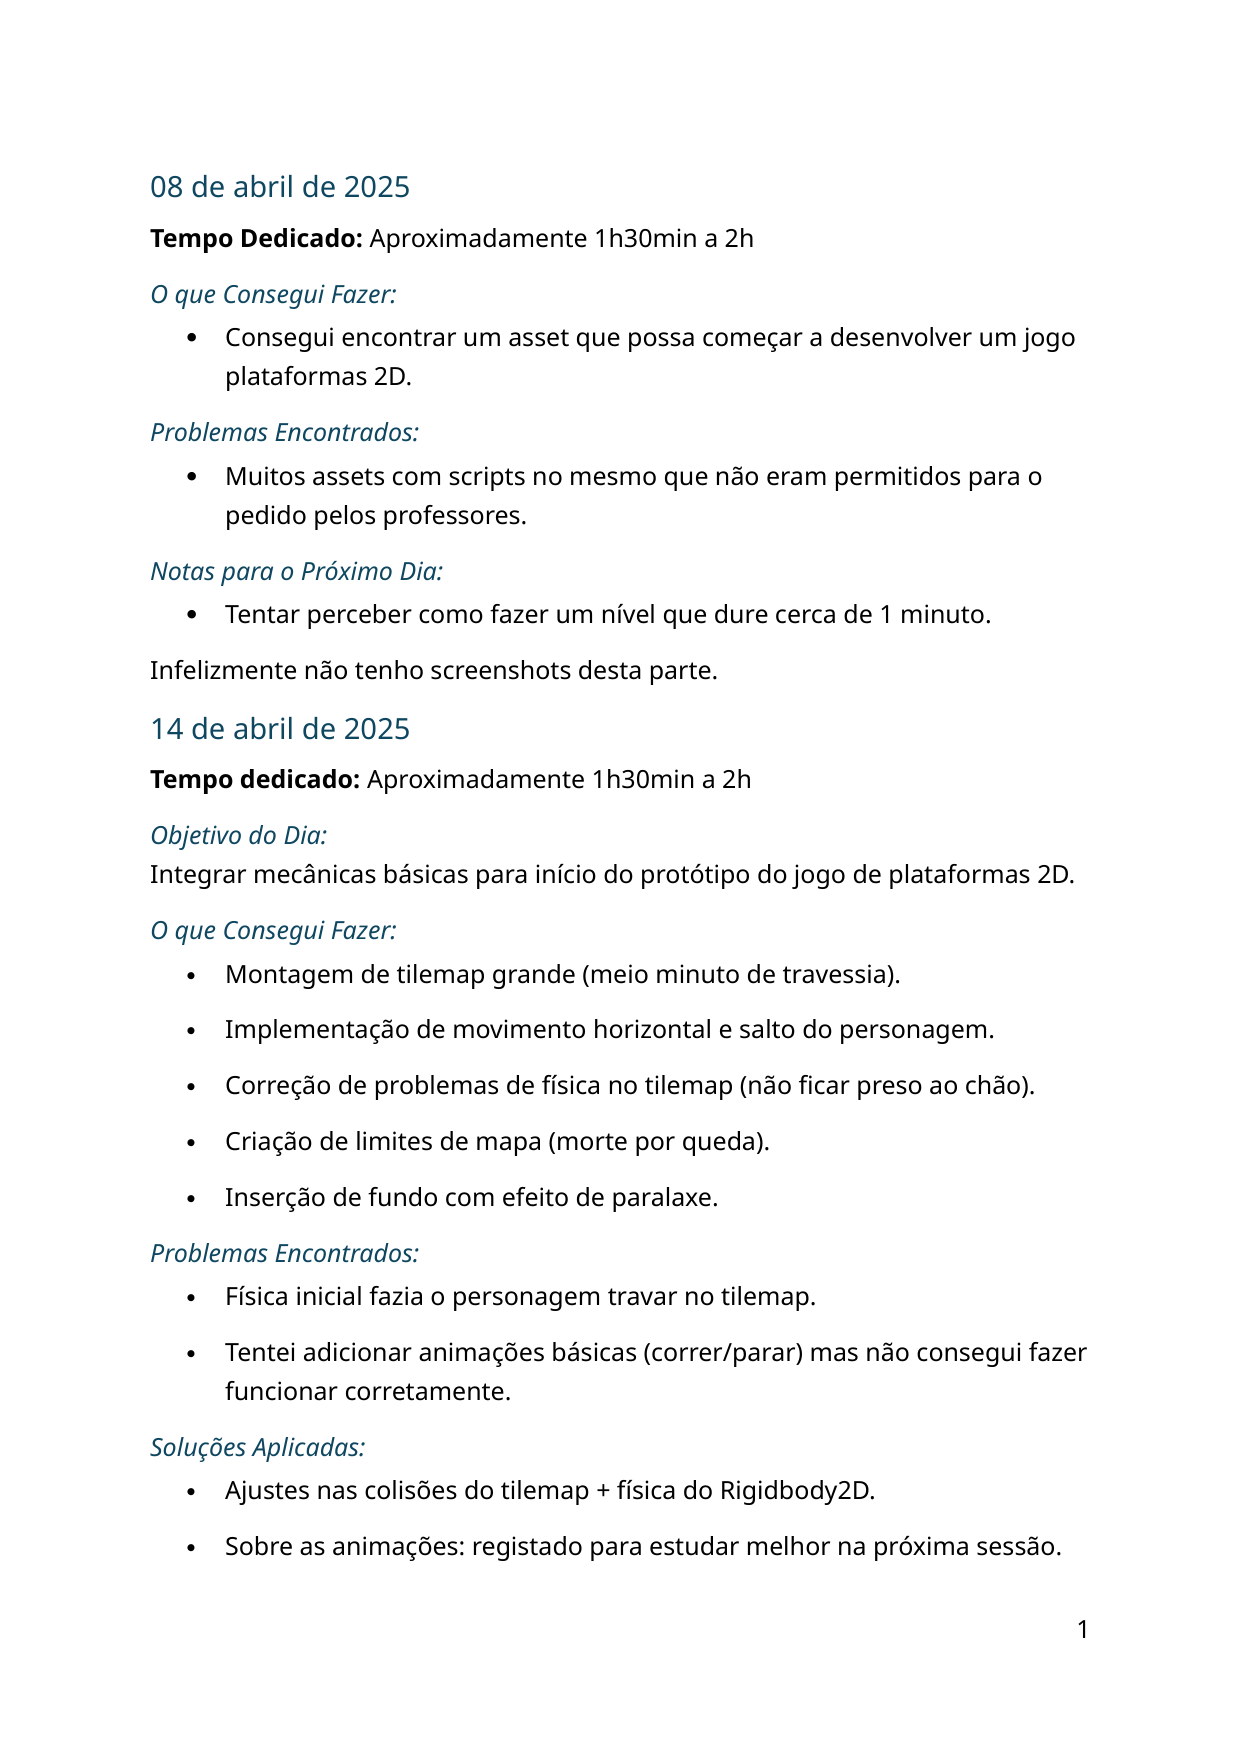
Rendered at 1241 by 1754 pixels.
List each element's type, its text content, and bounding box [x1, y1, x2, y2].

subtitle Notas para o Próximo Dia: [150, 553, 1090, 587]
subtitle O que Consegui Fazer: [150, 913, 1090, 947]
list Inserção de fundo com efeito de paralaxe. [187, 1179, 1090, 1214]
list Tentar perceber como fazer um nível que dure cerca de 1 minuto. [187, 596, 1090, 631]
list Correção de problemas de física no tilemap (não ficar preso ao chão). [187, 1068, 1090, 1102]
list Física inicial fazia o personagem travar no tilemap. [187, 1279, 1090, 1313]
list Muitos assets com scripts no mesmo que não eram permitidos para o pedido pelos professores. [187, 458, 1090, 531]
list Sobre as animações: registado para estudar melhor na próxima sessão. [187, 1529, 1090, 1563]
text Objetivo do Dia: Integrar mecânicas básicas para início do protótipo do jogo de plataformas 2D. [150, 818, 1090, 891]
subtitle Problemas Encontrados: [150, 1235, 1090, 1269]
list Ajustes nas colisões do tilemap + física do Rigidbody2D. [187, 1473, 1090, 1507]
list Tentei adicionar animações básicas (correr/parar) mas não consegui fazer funcionar corretamente. [187, 1334, 1090, 1408]
subtitle 14 de abril de 2025 [150, 708, 1090, 748]
subtitle Problemas Encontrados: [150, 415, 1090, 449]
list Montagem de tilemap grande (meio minuto de travessia). [187, 956, 1090, 990]
subtitle O que Consegui Fazer: [150, 276, 1090, 311]
list Implementação de movimento horizontal e salto do personagem. [187, 1012, 1090, 1046]
text Infelizmente não tenho screenshots desta parte. [150, 652, 1090, 686]
subtitle 08 de abril de 2025 [150, 167, 1090, 206]
list Consegui encontrar um asset que possa começar a desenvolver um jogo plataformas 2D. [187, 320, 1090, 393]
subtitle Soluções Aplicadas: [150, 1429, 1090, 1464]
text Tempo Dedicado: Aproximadamente 1h30min a 2h [150, 221, 1090, 255]
text Tempo dedicado: Aproximadamente 1h30min a 2h [150, 762, 1090, 796]
list Criação de limites de mapa (morte por queda). [187, 1124, 1090, 1158]
